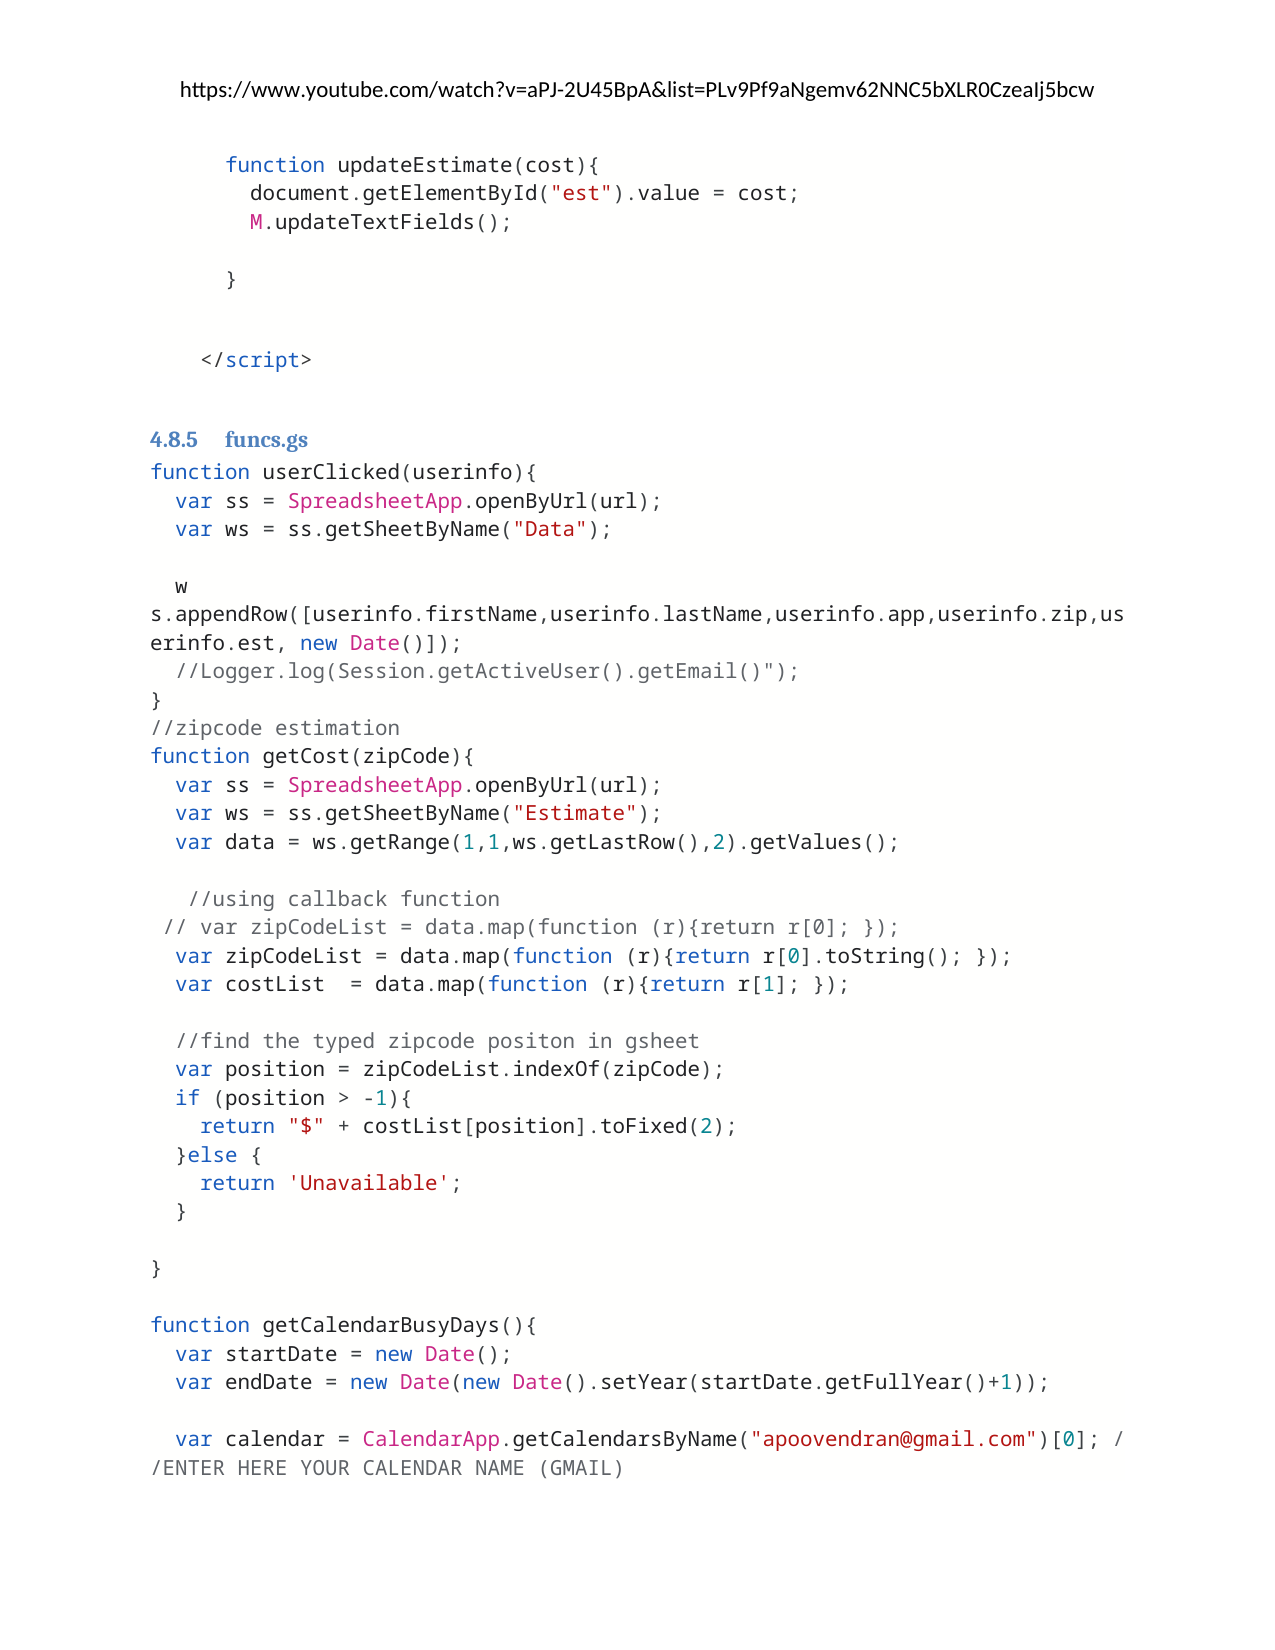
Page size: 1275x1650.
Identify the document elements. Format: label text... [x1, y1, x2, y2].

text var calendar = CalendarApp.getCalendarsByName("apoovendran@gmail.com")[0]; //ENTER HERE YOUR CALENDAR NAME (GMAIL) [150, 1424, 1125, 1481]
text var costList = data.map(function (r){return r[1]; }); [150, 969, 1125, 998]
text function updateEstimate(cost){ [150, 150, 1125, 178]
text var zipCodeList = data.map(function (r){return r[0].toString(); }); [150, 941, 1125, 969]
text } [150, 264, 1125, 292]
text </script> [150, 346, 1125, 374]
text //Logger.log(Session.getActiveUser().getEmail()"); [150, 656, 1125, 685]
text var ws = ss.getSheetByName("Estimate"); [150, 798, 1125, 827]
text } [150, 1253, 1125, 1282]
text document.getElementById("est").value = cost; [150, 178, 1125, 207]
text var startDate = new Date(); [150, 1339, 1125, 1367]
text var data = ws.getRange(1,1,ws.getLastRow(),2).getValues(); [150, 827, 1125, 855]
text } [150, 685, 1125, 713]
text }else { [150, 1140, 1125, 1168]
text var position = zipCodeList.indexOf(zipCode); [150, 1054, 1125, 1083]
text if (position > -1){ [150, 1083, 1125, 1111]
text return 'Unavailable'; [150, 1168, 1125, 1197]
text var ss = SpreadsheetApp.openByUrl(url); [150, 770, 1125, 798]
text } [150, 1197, 1125, 1225]
text // var zipCodeList = data.map(function (r){return r[0]; }); [150, 912, 1125, 941]
text function userClicked(userinfo){ [150, 457, 1125, 486]
text var ss = SpreadsheetApp.openByUrl(url); [150, 486, 1125, 514]
text M.updateTextFields(); [150, 207, 1125, 235]
text function getCost(zipCode){ [150, 742, 1125, 770]
text return "$" + costList[position].toFixed(2); [150, 1111, 1125, 1140]
text //find the typed zipcode positon in gsheet [150, 1026, 1125, 1054]
text //zipcode estimation [150, 713, 1125, 742]
subtitle funcs.gs [150, 427, 1125, 453]
text ws.appendRow([userinfo.firstName,userinfo.lastName,userinfo.app,userinfo.zip,userinfo.est, new Date()]); [150, 571, 1125, 656]
text var ws = ss.getSheetByName("Data"); [150, 514, 1125, 543]
text //using callback function [150, 884, 1125, 912]
text var endDate = new Date(new Date().setYear(startDate.getFullYear()+1)); [150, 1367, 1125, 1396]
text function getCalendarBusyDays(){ [150, 1310, 1125, 1339]
